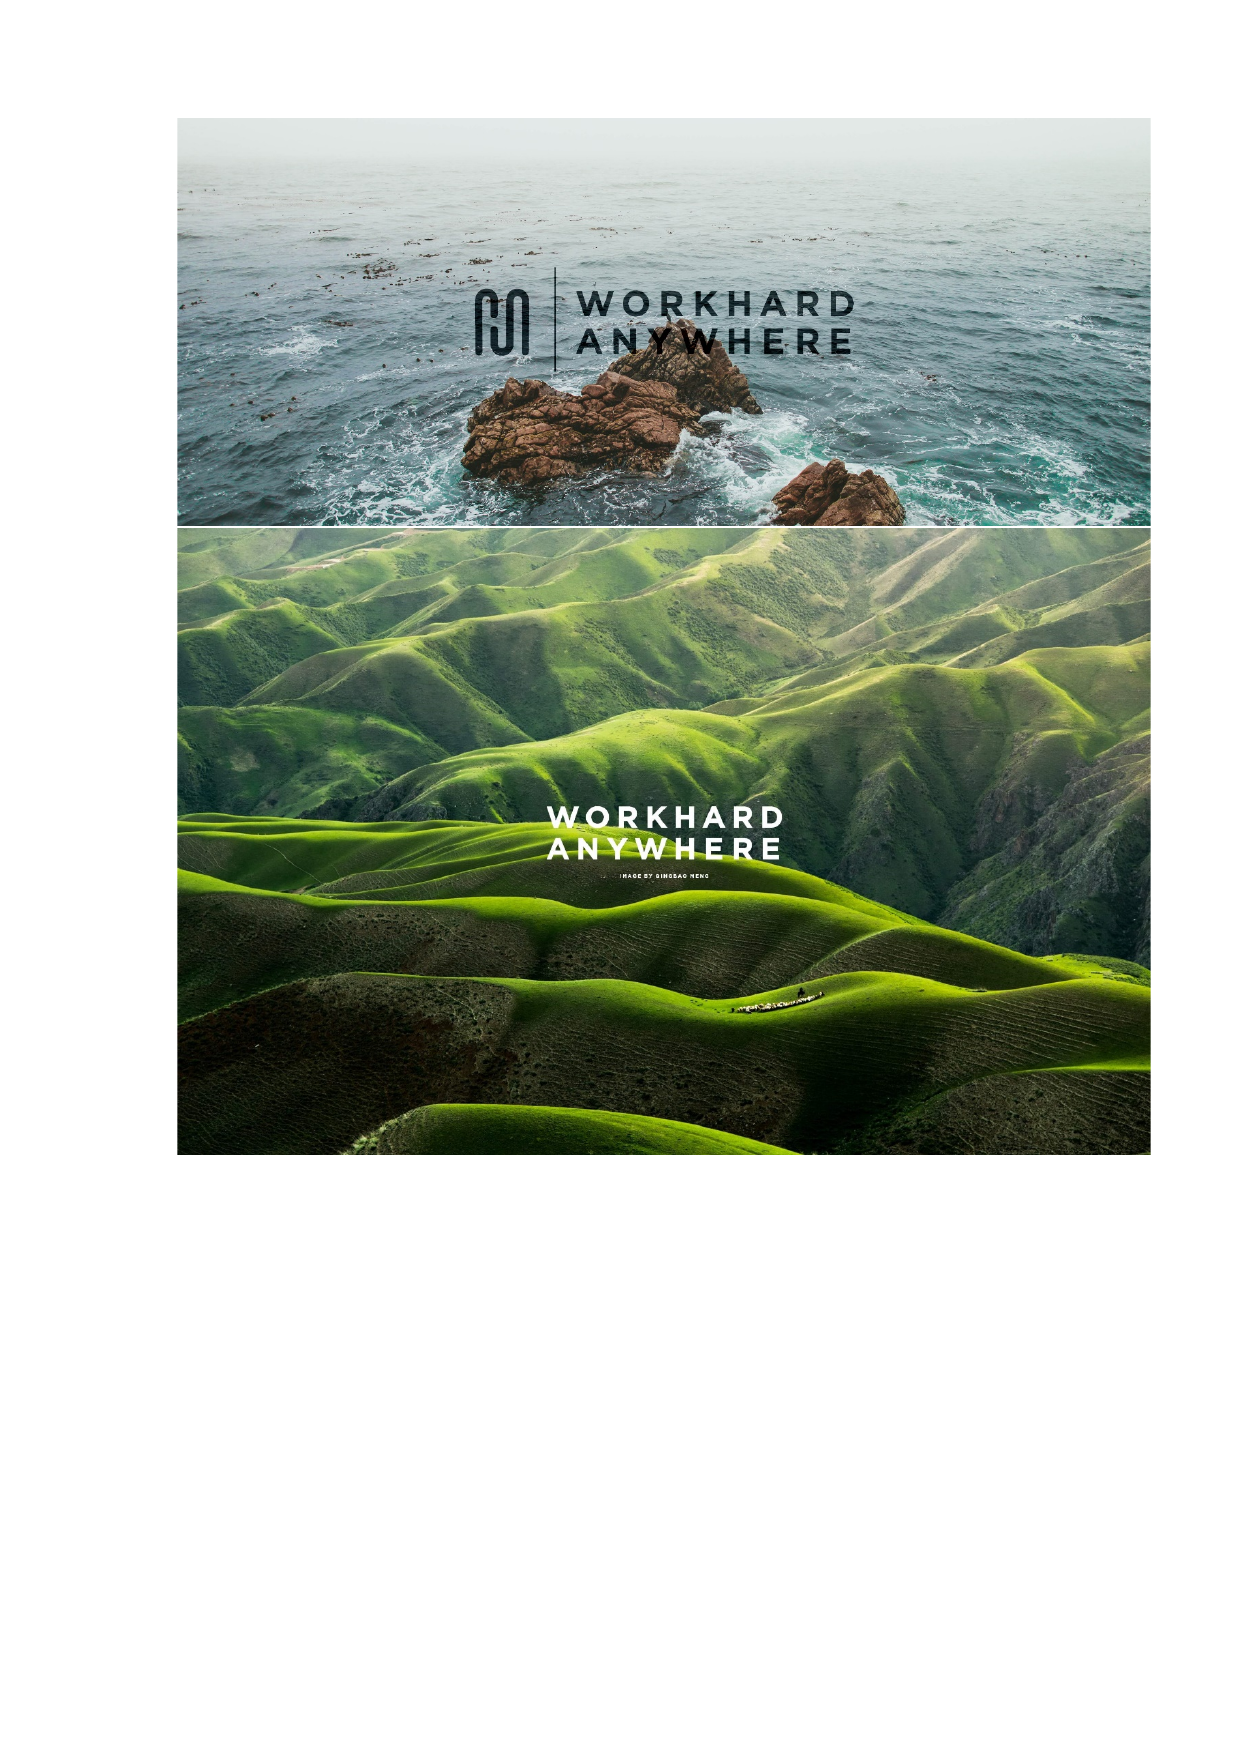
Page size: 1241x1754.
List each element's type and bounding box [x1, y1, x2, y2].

picture [177, 528, 1151, 1155]
picture [177, 118, 1151, 526]
